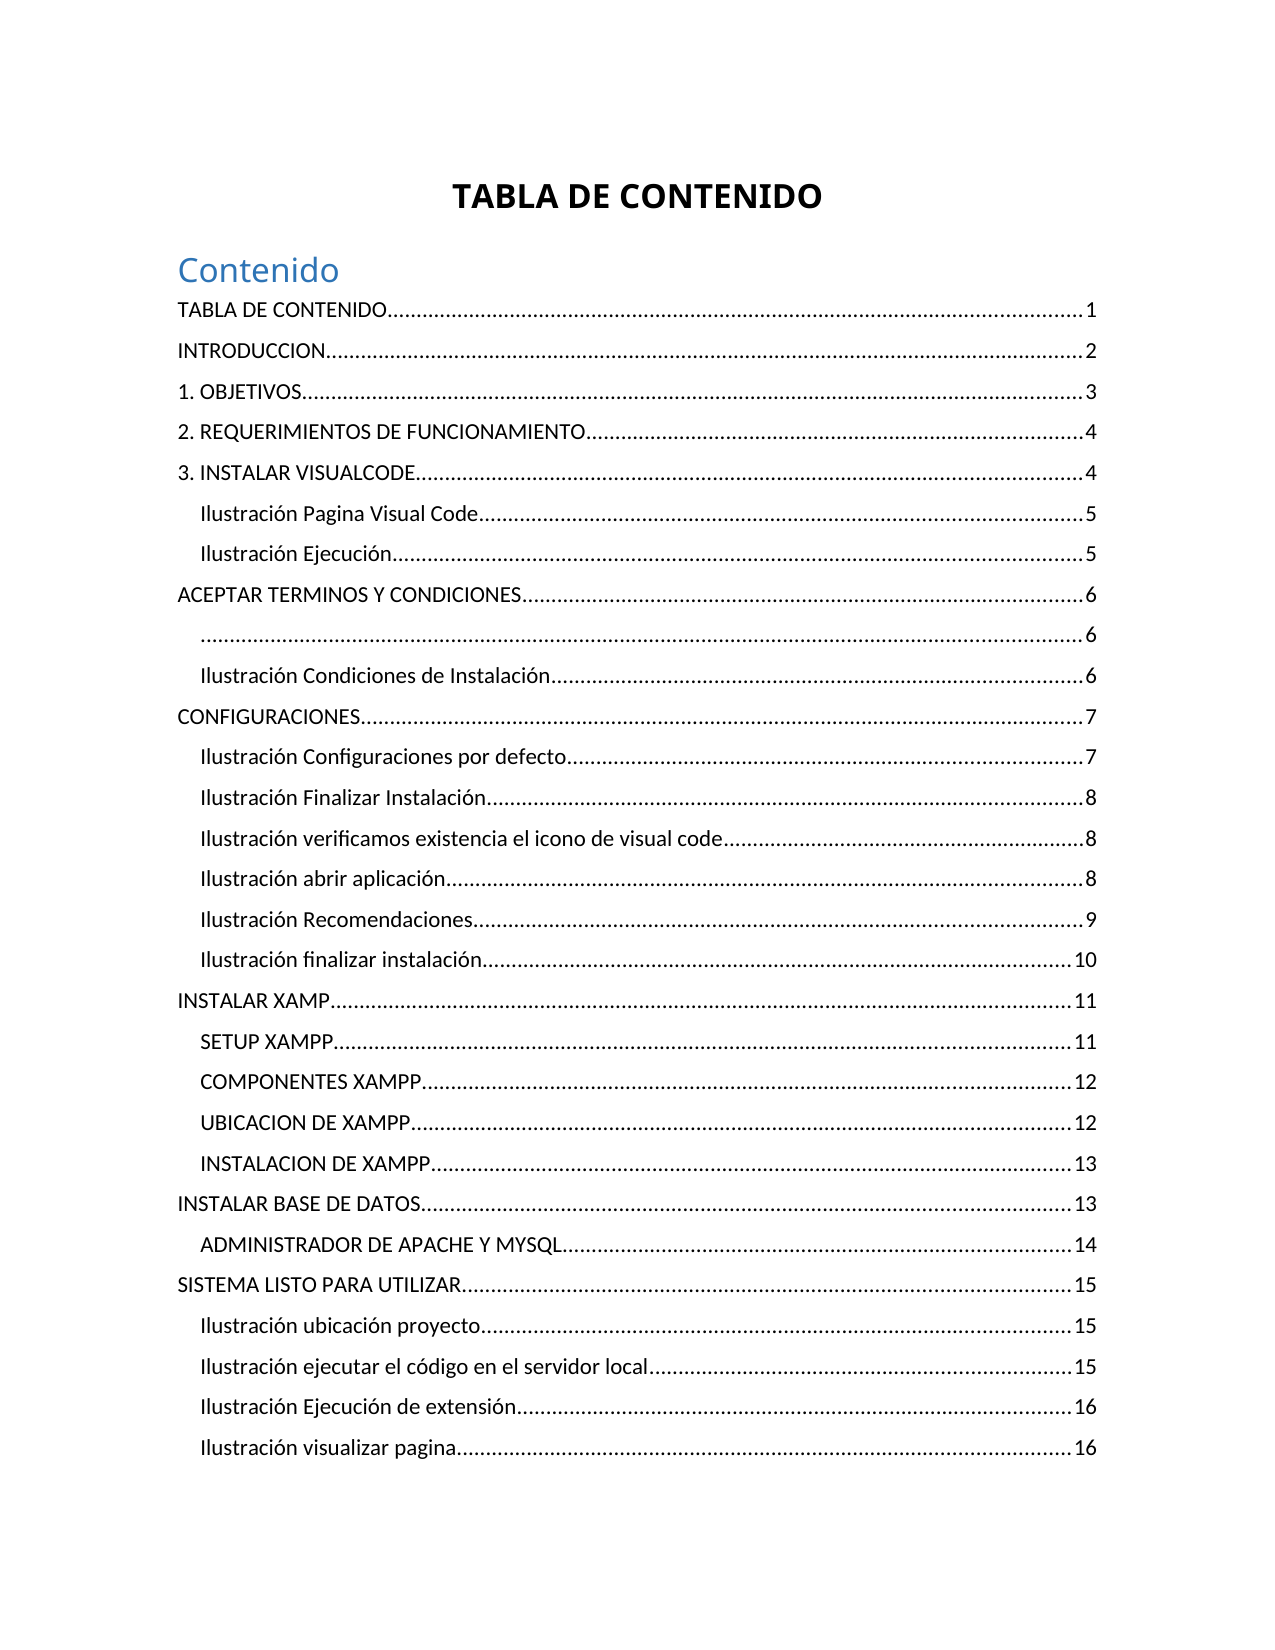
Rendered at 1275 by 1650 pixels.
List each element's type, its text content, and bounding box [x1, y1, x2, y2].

subtitle TABLA DE CONTENIDO [177, 173, 1098, 218]
